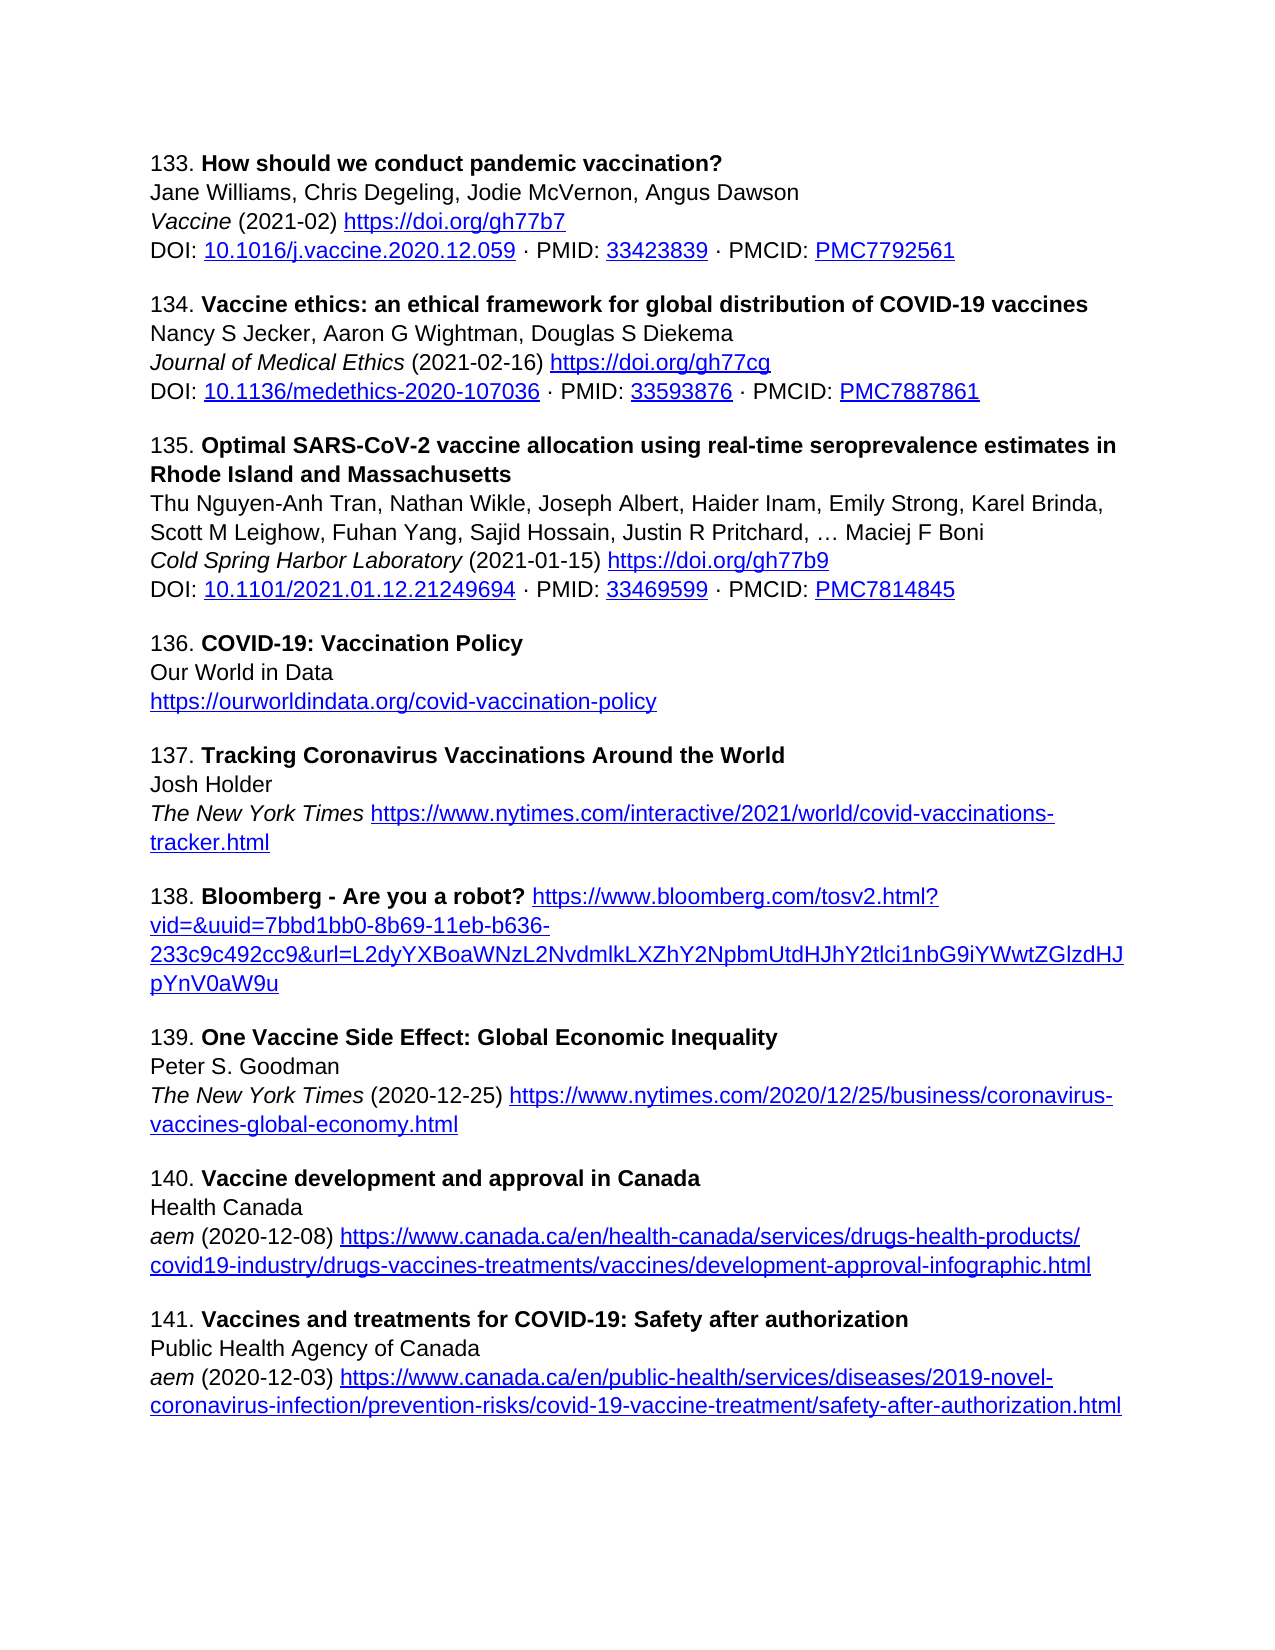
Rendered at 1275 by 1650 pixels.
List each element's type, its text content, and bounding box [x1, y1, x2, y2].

text 137. Tracking Coronavirus Vaccinations Around the World Josh Holder The New York Times https://www.nytimes.com/interactive/2021/world/covid-vaccinations-tracker.html [150, 742, 1125, 856]
text 141. Vaccines and treatments for COVID-19: Safety after authorization Public Health Agency of Canada aem (2020-12-03) https://www.canada.ca/en/public-health/services/diseases/2019-novel-coronavirus-infection/prevention-risks/covid-19-vaccine-treatment/safety-after-authorization.html [150, 1306, 1125, 1419]
text 136. COVID-19: Vaccination Policy Our World in Data https://ourworldindata.org/covid-vaccination-policy [150, 630, 1125, 715]
text 134. Vaccine ethics: an ethical framework for global distribution of COVID-19 vaccines Nancy S Jecker, Aaron G Wightman, Douglas S Diekema Journal of Medical Ethics (2021-02-16) https://doi.org/gh77cg DOI: 10.1136/medethics-2020-107036 · PMID: 33593876 · PMCID: PMC7887861 [150, 291, 1125, 404]
text 138. Bloomberg - Are you a robot? https://www.bloomberg.com/tosv2.html?vid=&uuid=7bbd1bb0-8b69-11eb-b636-233c9c492cc9&url=L2dyYXBoaWNzL2NvdmlkLXZhY2NpbmUtdHJhY2tlci1nbG9iYWwtZGlzdHJpYnV0aW9u [150, 883, 1125, 996]
text 135. Optimal SARS-CoV-2 vaccine allocation using real-time seroprevalence estimates in Rhode Island and Massachusetts Thu Nguyen-Anh Tran, Nathan Wikle, Joseph Albert, Haider Inam, Emily Strong, Karel Brinda, Scott M Leighow, Fuhan Yang, Sajid Hossain, Justin R Pritchard, … Maciej F Boni Cold Spring Harbor Laboratory (2021-01-15) https://doi.org/gh77b9 DOI: 10.1101/2021.01.12.21249694 · PMID: 33469599 · PMCID: PMC7814845 [150, 432, 1125, 603]
text 140. Vaccine development and approval in Canada Health Canada aem (2020-12-08) https://www.canada.ca/en/health-canada/services/drugs-health-products/covid19-industry/drugs-vaccines-treatments/vaccines/development-approval-infographic.html [150, 1165, 1125, 1278]
text 139. One Vaccine Side Effect: Global Economic Inequality Peter S. Goodman The New York Times (2020-12-25) https://www.nytimes.com/2020/12/25/business/coronavirus-vaccines-global-economy.html [150, 1024, 1125, 1137]
text 133. How should we conduct pandemic vaccination? Jane Williams, Chris Degeling, Jodie McVernon, Angus Dawson Vaccine (2021-02) https://doi.org/gh77b7 DOI: 10.1016/j.vaccine.2020.12.059 · PMID: 33423839 · PMCID: PMC7792561 [150, 150, 1125, 263]
